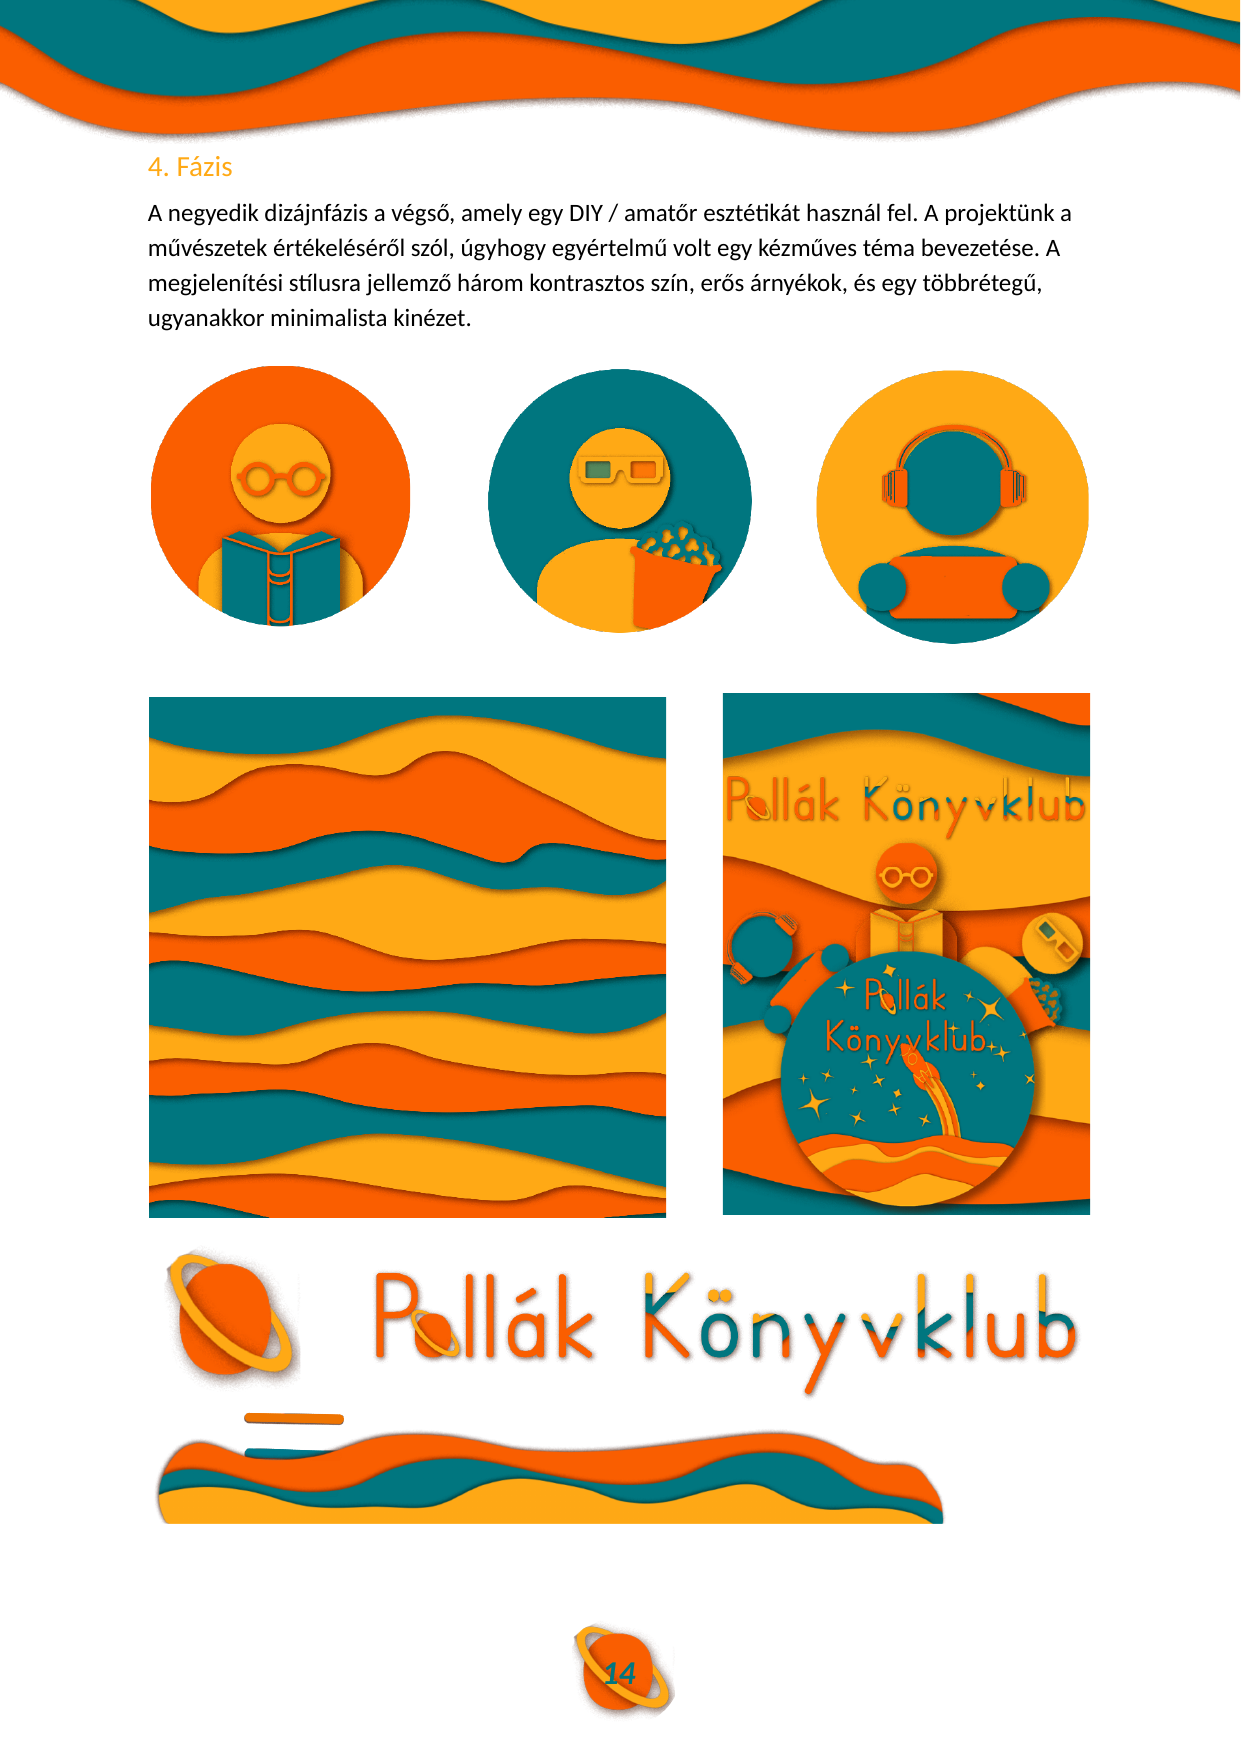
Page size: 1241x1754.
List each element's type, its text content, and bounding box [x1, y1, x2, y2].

picture [559, 1617, 681, 1728]
text A negyedik dizájnfázis a végső, amely egy DIY / amatőr esztétikát használ fel. A projektünk a művészetek értékeléséről szól, úgyhogy egyértelmű volt egy kézműves téma bevezetése. A megjelenítési stílusra jellemző három kontrasztos szín, erős árnyékok, és egy többrétegű, ugyanakkor minimalista kinézet. [148, 197, 1093, 332]
picture [721, 693, 1090, 1213]
subtitle 4. Fázis [148, 148, 1093, 183]
picture [0, 0, 1241, 201]
picture [155, 1401, 946, 1523]
picture [367, 1264, 1086, 1400]
picture [485, 367, 755, 636]
picture [147, 362, 411, 626]
picture [156, 1240, 304, 1394]
picture [813, 367, 1088, 643]
picture [147, 697, 667, 1216]
